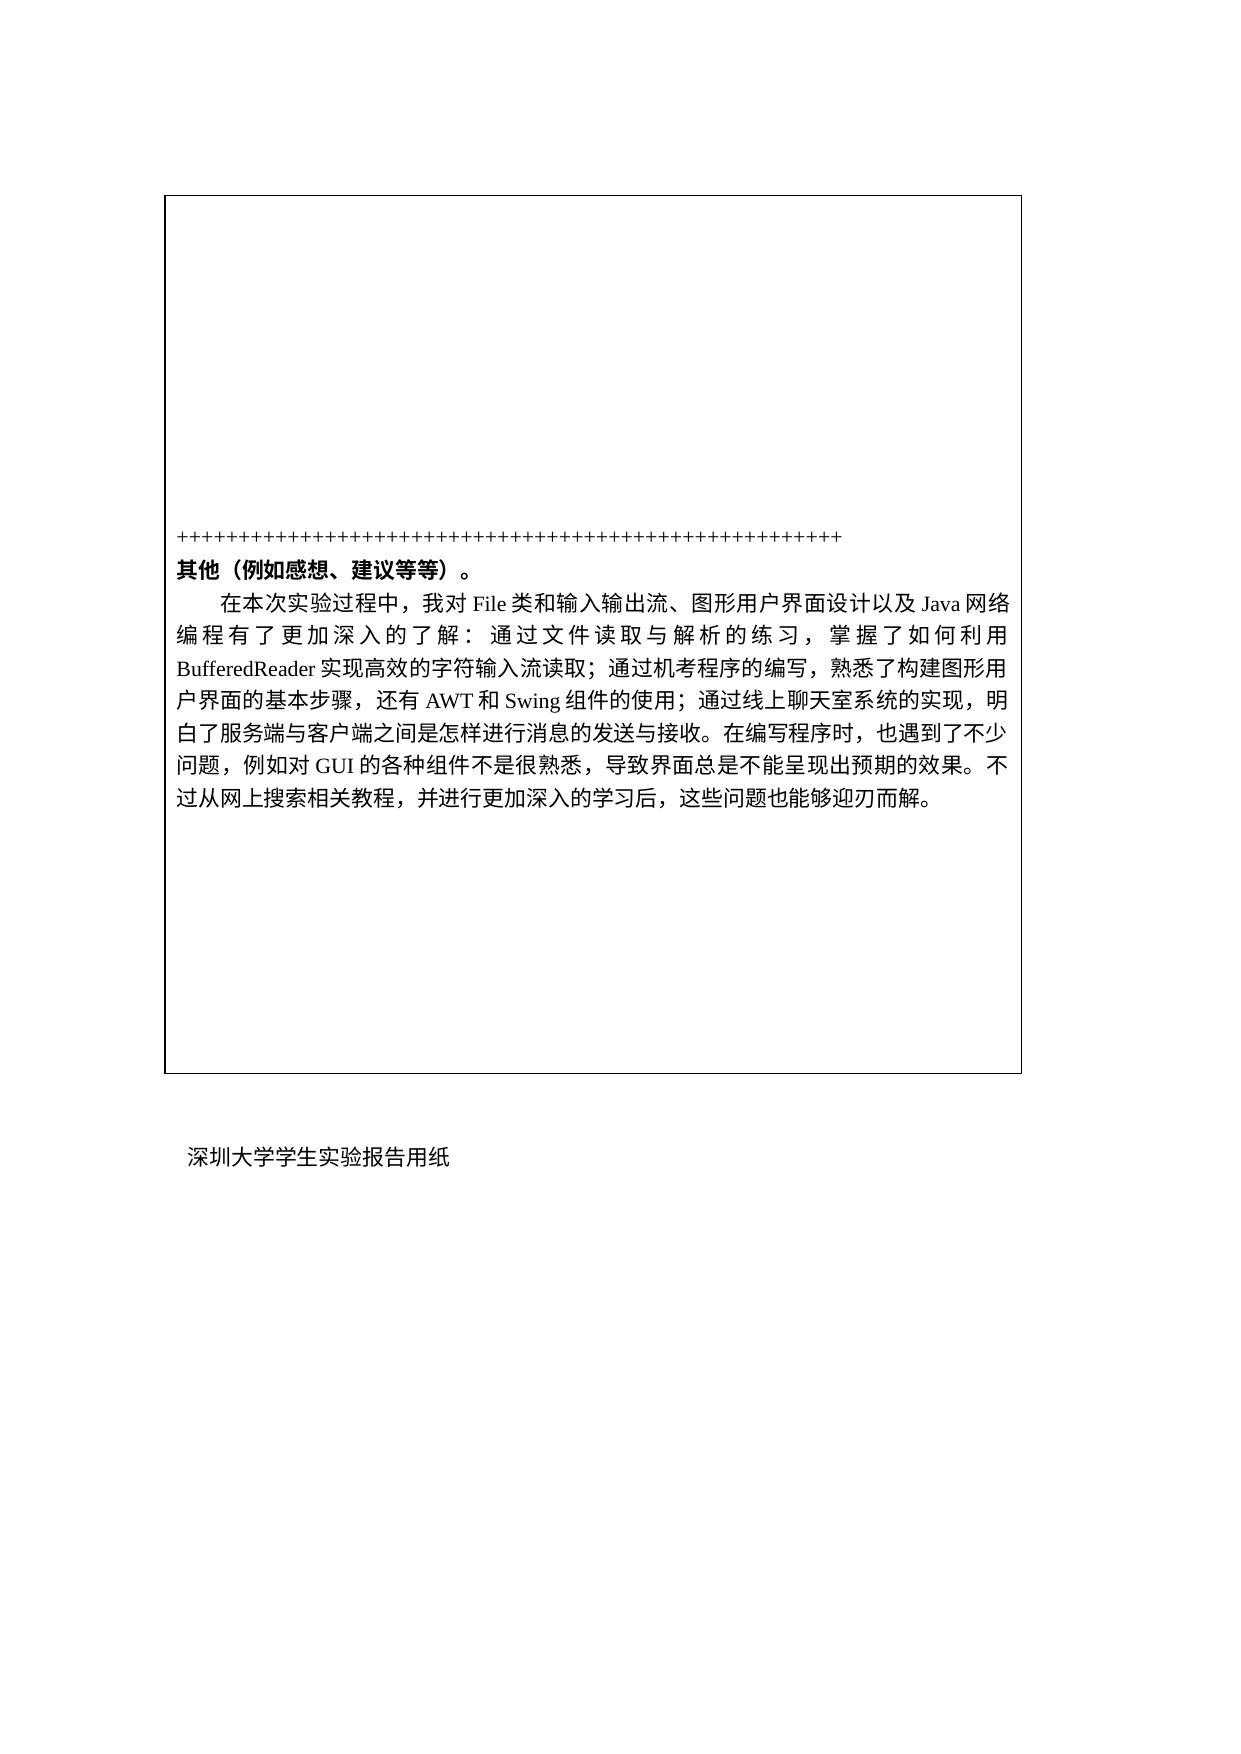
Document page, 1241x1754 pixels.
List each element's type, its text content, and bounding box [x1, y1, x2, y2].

table_header ++++++++++++++++++++++++++++++++++++++++++++++++++++++ 其他（例如感想、建议等等）。 在本次实验过程中，我对File类和输入输出流、图形用户界面设计以及Java网络编程有了更加深入的了解：通过文件读取与解析的练习，掌握了如何利用BufferedReader实现高效的字符输入流读取；通过机考程序的编写，熟悉了构建图形用户界面的基本步骤，还有AWT和Swing组件的使用；通过线上聊天室系统的实现，明白了服务端与客户端之间是怎样进行消息的发送与接收。在编写程序时，也遇到了不少问题，例如对GUI的各种组件不是很熟悉，导致界面总是不能呈现出预期的效果。不过从网上搜索相关教程，并进行更加深入的学习后，这些问题也能够迎刃而解。 [166, 196, 1021, 1073]
text 深圳大学学生实验报告用纸 [187, 1139, 1053, 1172]
